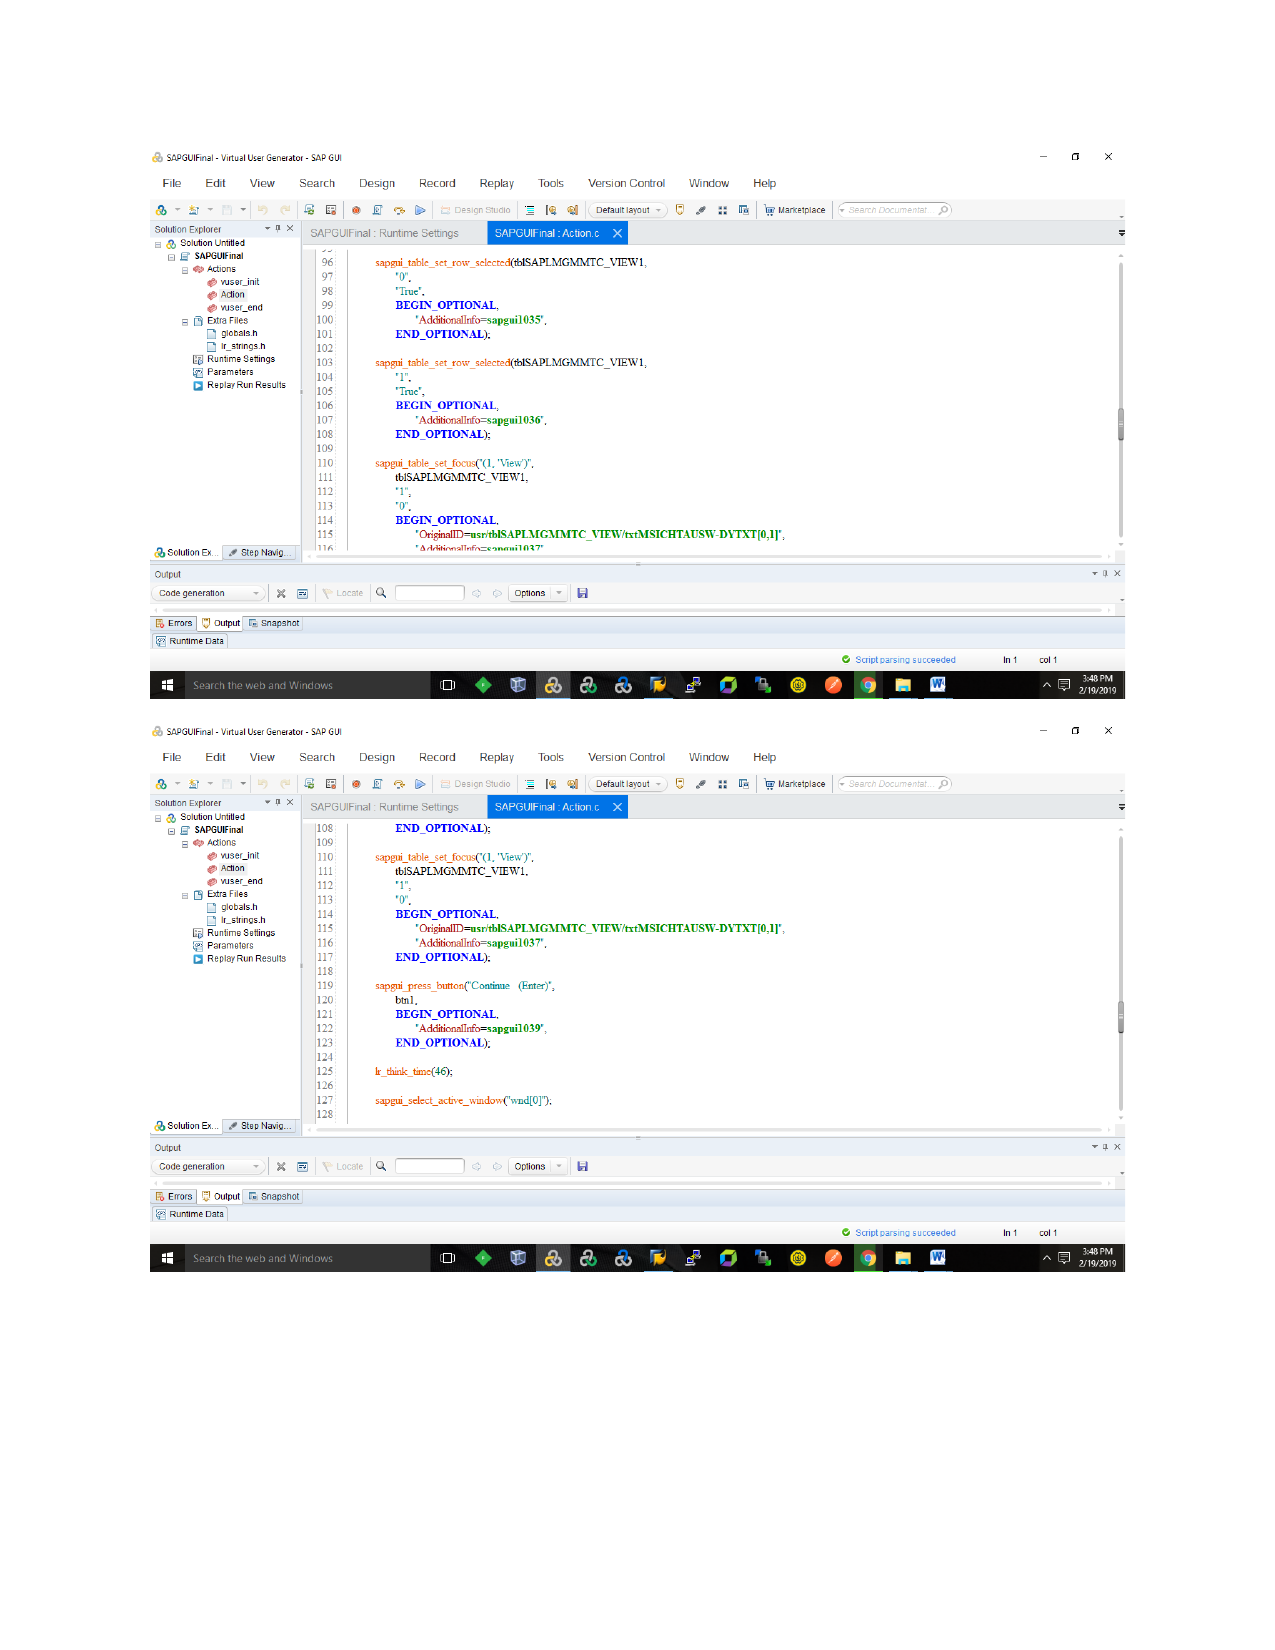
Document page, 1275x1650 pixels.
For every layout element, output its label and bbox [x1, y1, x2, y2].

picture [150, 150, 1125, 699]
picture [150, 723, 1125, 1272]
